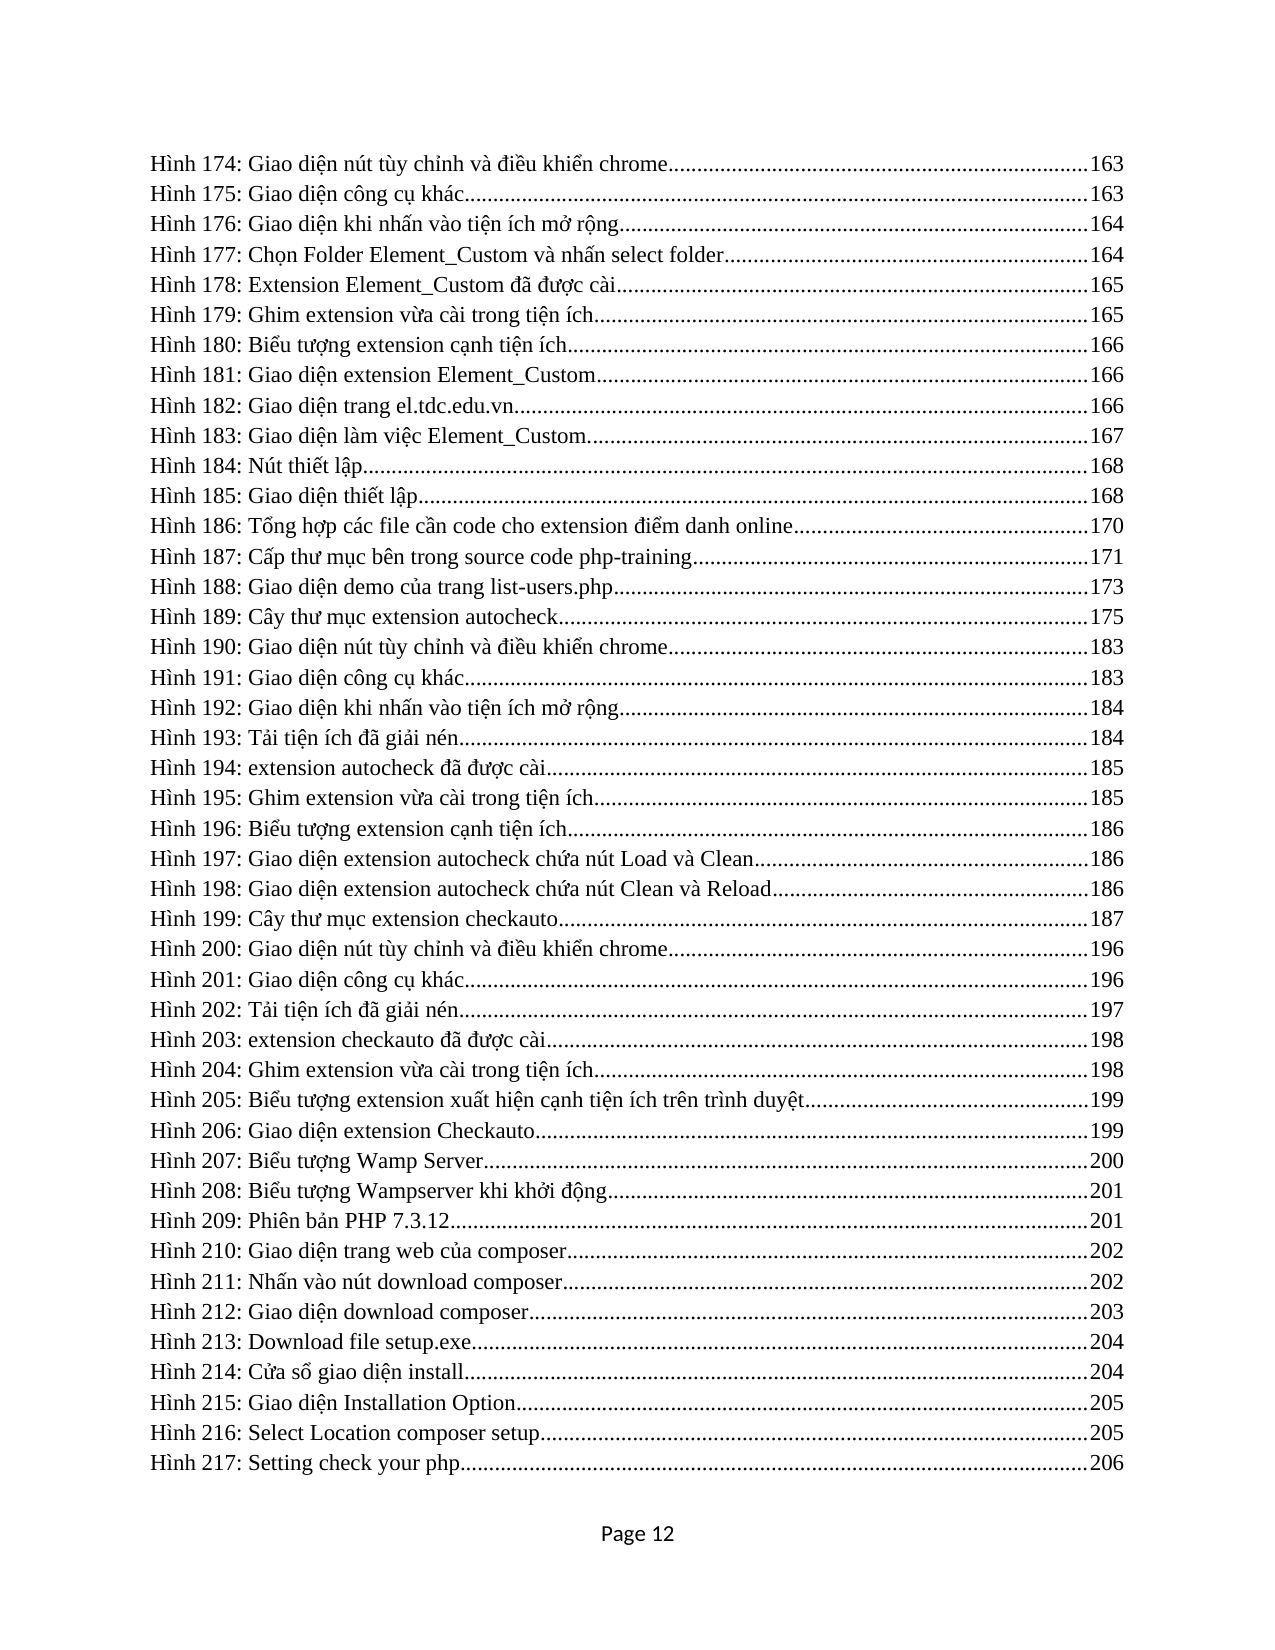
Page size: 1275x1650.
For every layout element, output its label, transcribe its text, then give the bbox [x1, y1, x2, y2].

text Hình 192: Giao diện khi nhấn vào tiện ích mở rộng 184 [150, 694, 1125, 720]
text Hình 174: Giao diện nút tùy chỉnh và điều khiển chrome 163 [150, 150, 1125, 176]
text Hình 198: Giao diện extension autocheck chứa nút Clean và Reload 186 [150, 875, 1125, 901]
text Hình 179: Ghim extension vừa cài trong tiện ích 165 [150, 301, 1125, 327]
text Hình 194: extension autocheck đã được cài 185 [150, 754, 1125, 781]
text Hình 195: Ghim extension vừa cài trong tiện ích 185 [150, 784, 1125, 811]
text Hình 177: Chọn Folder Element_Custom và nhấn select folder 164 [150, 241, 1125, 267]
text Hình 196: Biểu tượng extension cạnh tiện ích 186 [150, 814, 1125, 841]
text Hình 187: Cấp thư mục bên trong source code php-training 171 [150, 543, 1125, 569]
text Hình 209: Phiên bản PHP 7.3.12 201 [150, 1207, 1125, 1234]
text Hình 178: Extension Element_Custom đã được cài 165 [150, 271, 1125, 297]
text Hình 214: Cửa sổ giao diện install 204 [150, 1358, 1125, 1385]
text Hình 191: Giao diện công cụ khác 183 [150, 663, 1125, 690]
text Hình 208: Biểu tượng Wampserver khi khởi động 201 [150, 1177, 1125, 1203]
text Hình 182: Giao diện trang el.tdc.edu.vn. 166 [150, 392, 1125, 418]
text Hình 207: Biểu tượng Wamp Server 200 [150, 1147, 1125, 1173]
text Hình 210: Giao diện trang web của composer 202 [150, 1237, 1125, 1264]
text Hình 211: Nhấn vào nút download composer 202 [150, 1268, 1125, 1294]
text Hình 200: Giao diện nút tùy chỉnh và điều khiển chrome 196 [150, 935, 1125, 962]
text Hình 199: Cây thư mục extension checkauto 187 [150, 905, 1125, 932]
text Hình 202: Tải tiện ích đã giải nén 197 [150, 996, 1125, 1022]
text Hình 184: Nút thiết lập. 168 [150, 452, 1125, 478]
text Hình 206: Giao diện extension Checkauto 199 [150, 1117, 1125, 1143]
text Hình 215: Giao diện Installation Option 205 [150, 1388, 1125, 1415]
text Hình 189: Cây thư mục extension autocheck 175 [150, 603, 1125, 629]
text Hình 176: Giao diện khi nhấn vào tiện ích mở rộng 164 [150, 210, 1125, 237]
text Hình 212: Giao diện download composer 203 [150, 1298, 1125, 1324]
text Hình 205: Biểu tượng extension xuất hiện cạnh tiện ích trên trình duyệt 199 [150, 1086, 1125, 1113]
text Hình 185: Giao diện thiết lập 168 [150, 482, 1125, 509]
text Hình 197: Giao diện extension autocheck chứa nút Load và Clean 186 [150, 845, 1125, 871]
text Hình 201: Giao diện công cụ khác 196 [150, 966, 1125, 992]
text Hình 217: Setting check your php 206 [150, 1449, 1125, 1475]
text Hình 216: Select Location composer setup 205 [150, 1419, 1125, 1445]
text Hình 186: Tổng hợp các file cần code cho extension điểm danh online 170 [150, 512, 1125, 539]
text Hình 203: extension checkauto đã được cài 198 [150, 1026, 1125, 1052]
text Hình 213: Download file setup.exe 204 [150, 1328, 1125, 1354]
text Hình 190: Giao diện nút tùy chỉnh và điều khiển chrome 183 [150, 633, 1125, 660]
text Hình 193: Tải tiện ích đã giải nén 184 [150, 724, 1125, 750]
text Hình 181: Giao diện extension Element_Custom 166 [150, 361, 1125, 388]
text Hình 180: Biểu tượng extension cạnh tiện ích 166 [150, 331, 1125, 358]
text Hình 175: Giao diện công cụ khác 163 [150, 180, 1125, 207]
text Hình 204: Ghim extension vừa cài trong tiện ích 198 [150, 1056, 1125, 1083]
text Hình 183: Giao diện làm việc Element_Custom. 167 [150, 422, 1125, 448]
text Hình 188: Giao diện demo của trang list-users.php 173 [150, 573, 1125, 599]
